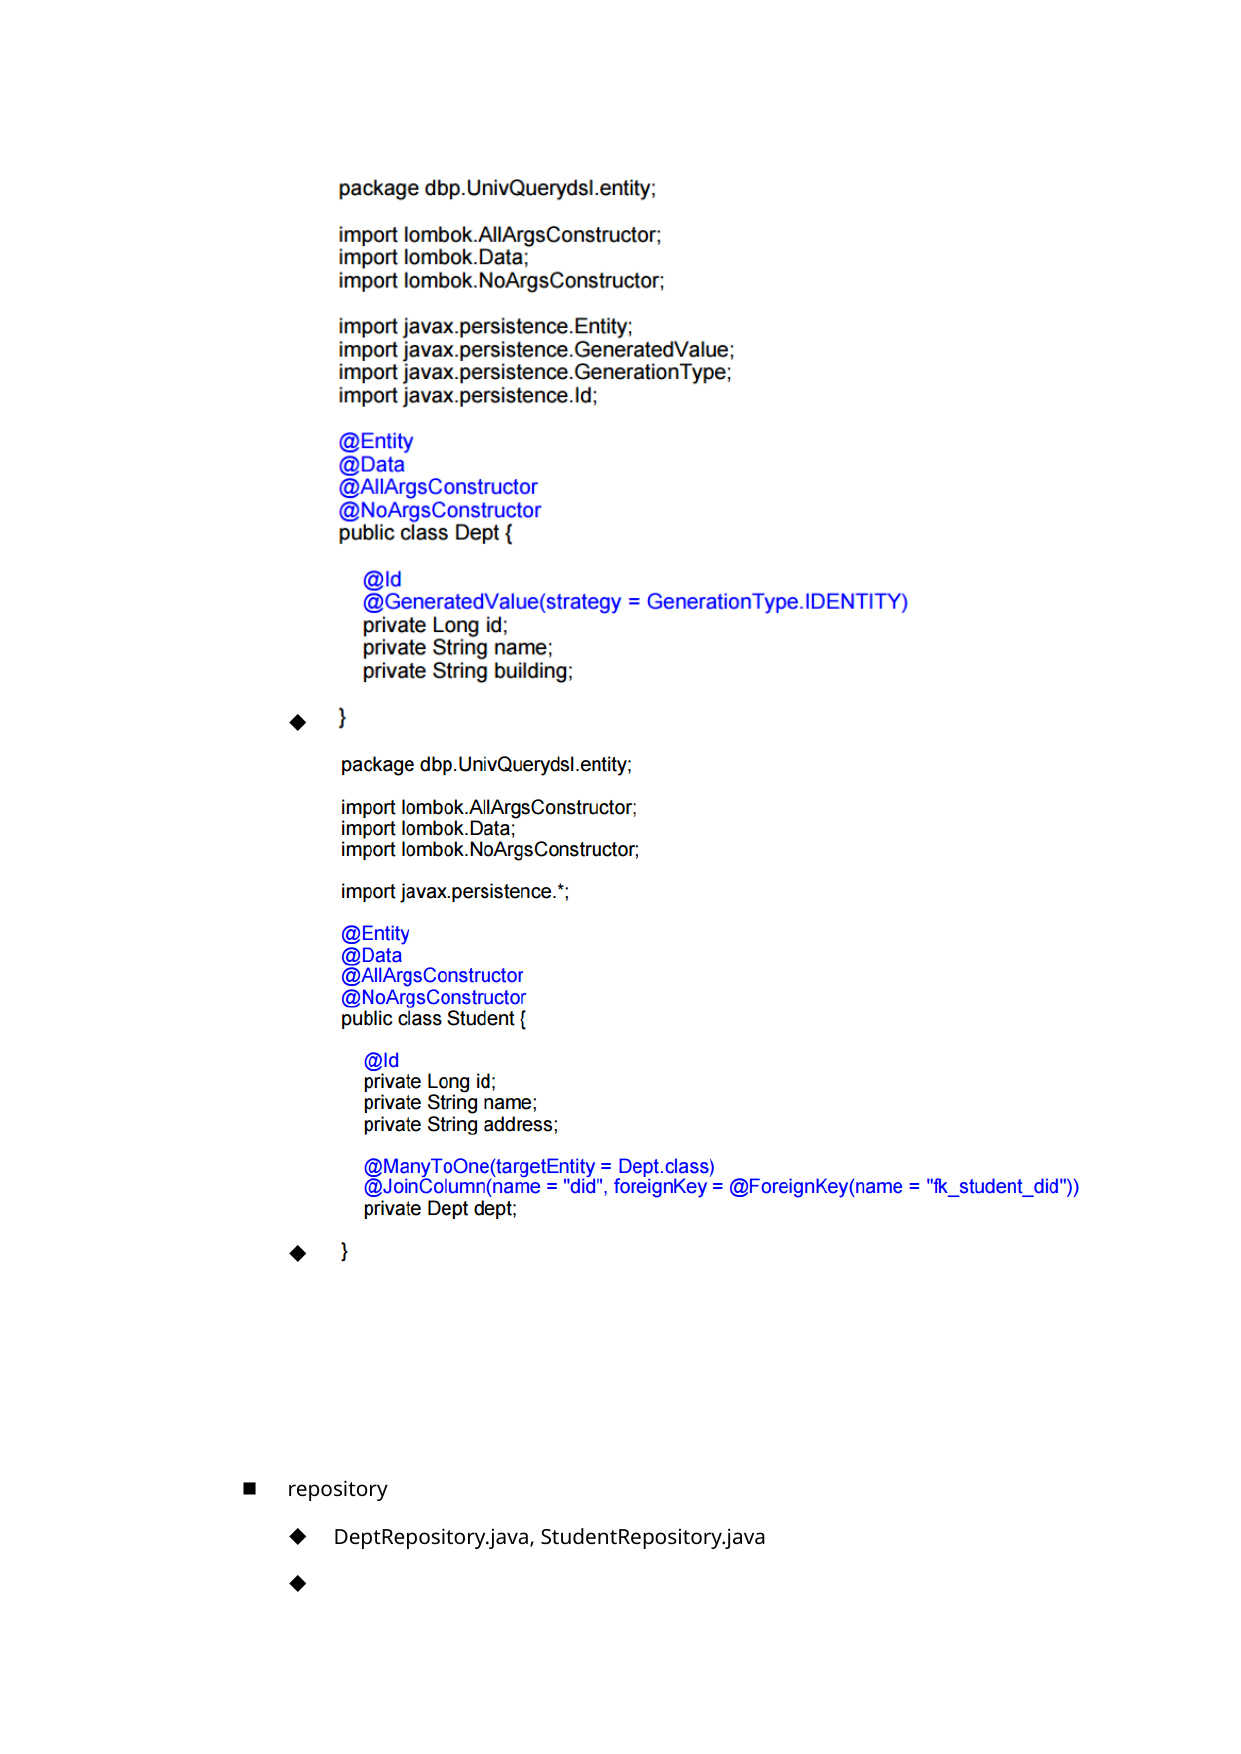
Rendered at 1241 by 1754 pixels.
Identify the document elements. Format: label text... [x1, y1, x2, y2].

picture [333, 755, 1089, 1262]
list DeptRepository.java, StudentRepository.java [287, 1522, 1090, 1550]
picture [333, 177, 1077, 731]
list repository [242, 1474, 1090, 1503]
